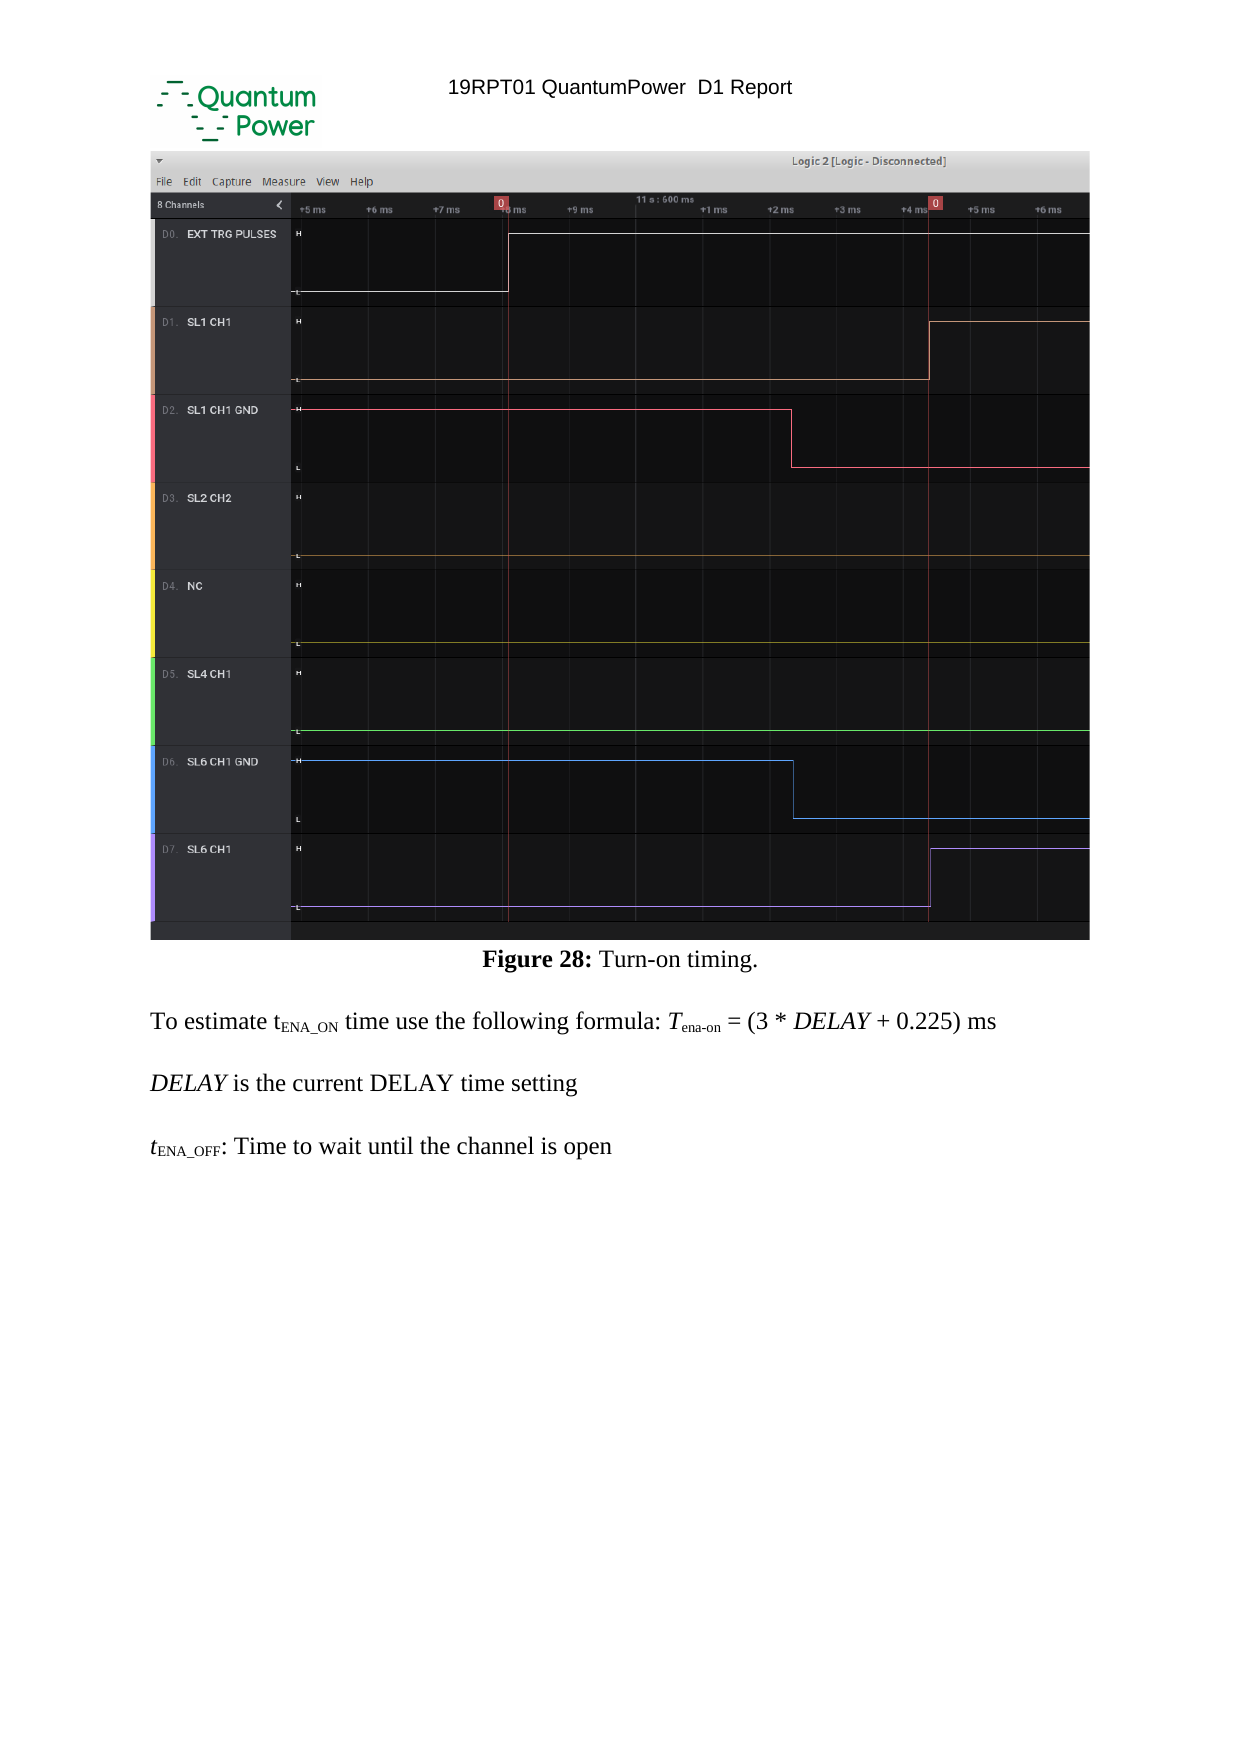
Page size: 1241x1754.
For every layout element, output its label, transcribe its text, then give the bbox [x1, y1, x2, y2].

text DELAY is the current DELAY time setting [150, 1068, 1090, 1097]
text To estimate tENA_ON time use the following formula: Tena-on = (3 * DELAY + 0.225) ms [150, 1006, 1090, 1035]
text tENA_OFF: Time to wait until the channel is open [150, 1131, 1090, 1159]
picture [150, 150, 1090, 940]
picture [150, 75, 322, 148]
text Figure 28: Turn-on timing. [150, 940, 1090, 973]
